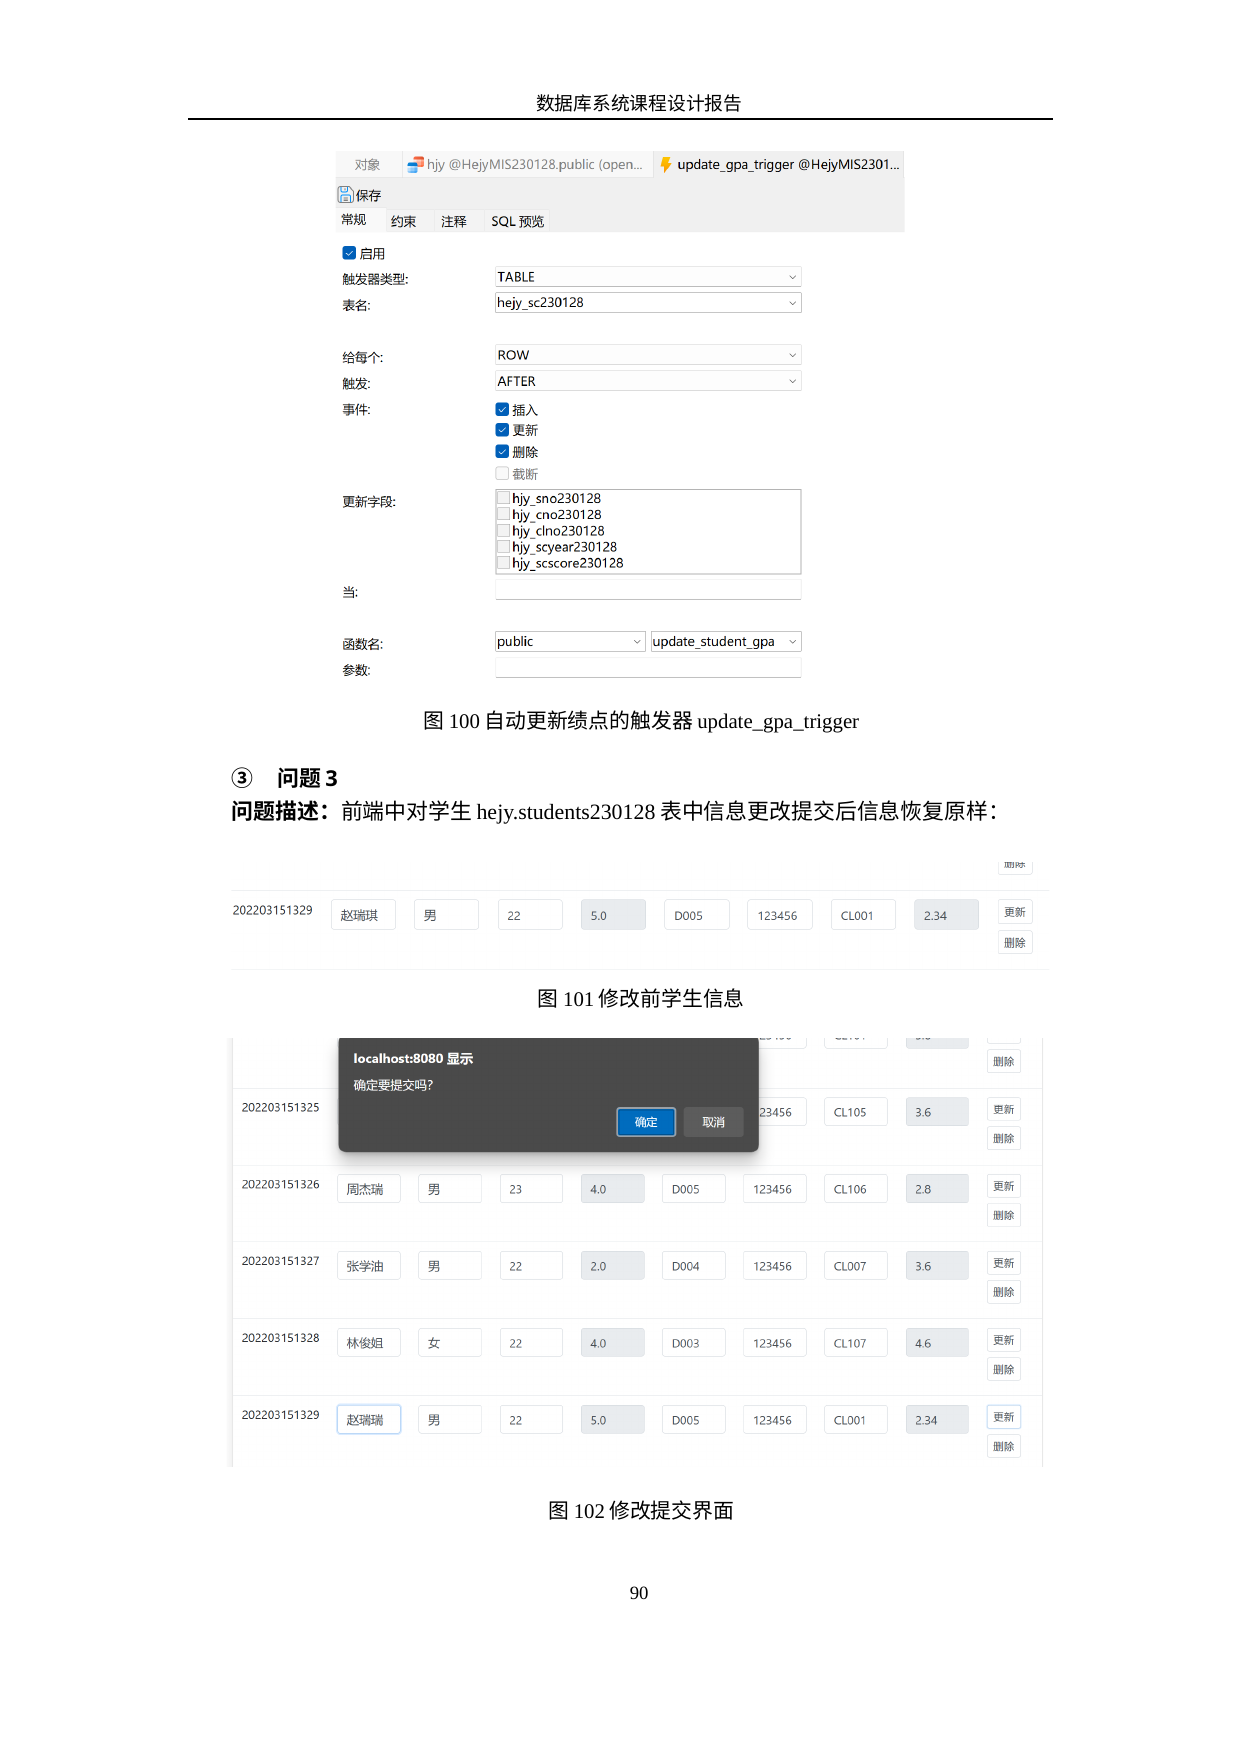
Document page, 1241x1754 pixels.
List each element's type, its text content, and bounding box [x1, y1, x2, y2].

text 问题描述：前端中对学生hejy.students230128表中信息更改提交后信息恢复原样： [187, 794, 1053, 826]
picture [226, 1038, 1044, 1467]
picture [231, 862, 1050, 970]
picture [335, 151, 905, 694]
text 图 100 自动更新绩点的触发器update_gpa_trigger [187, 704, 1053, 736]
text 图 101 修改前学生信息 [187, 981, 1053, 1014]
text 图 102修改提交界面 [187, 1494, 1053, 1526]
list 问题3 [231, 761, 1053, 794]
